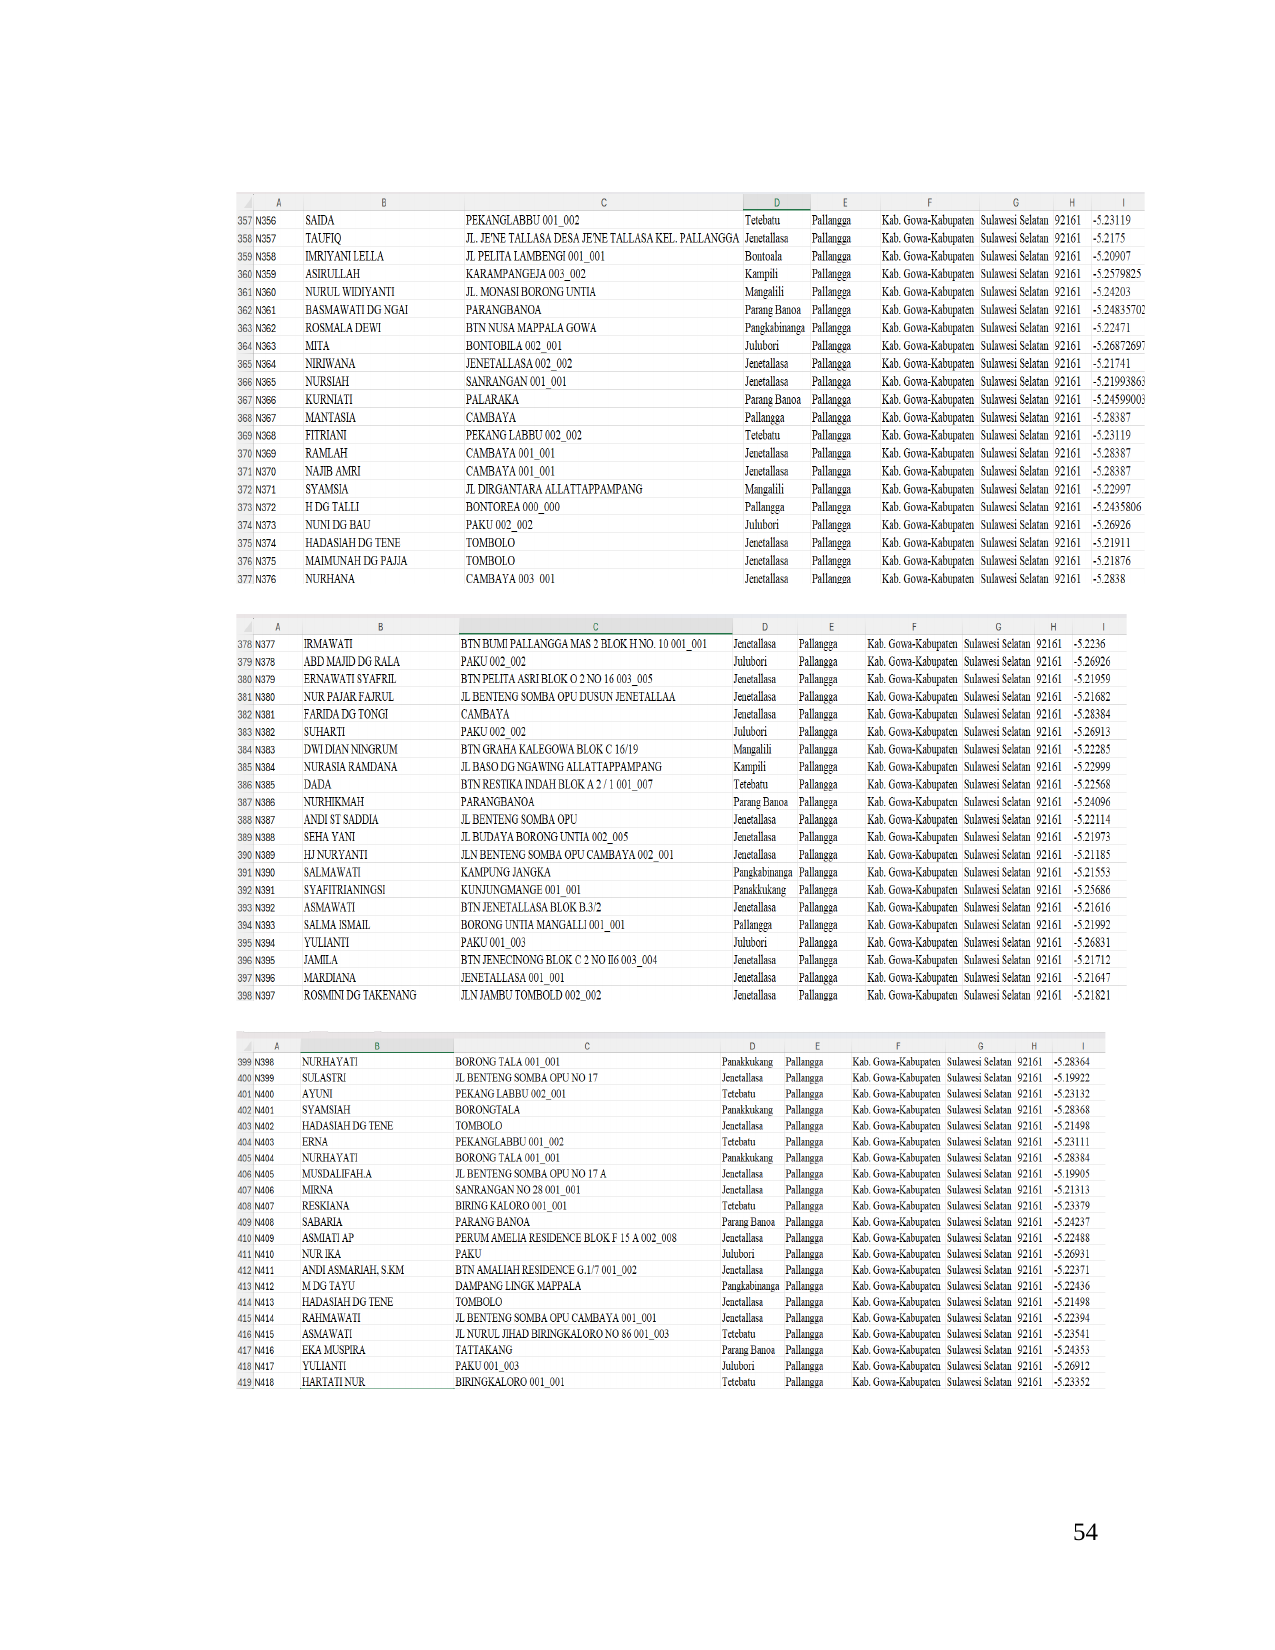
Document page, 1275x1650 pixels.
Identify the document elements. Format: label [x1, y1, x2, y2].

picture [236, 614, 1127, 1001]
picture [236, 1031, 1106, 1389]
picture [236, 192, 1145, 584]
